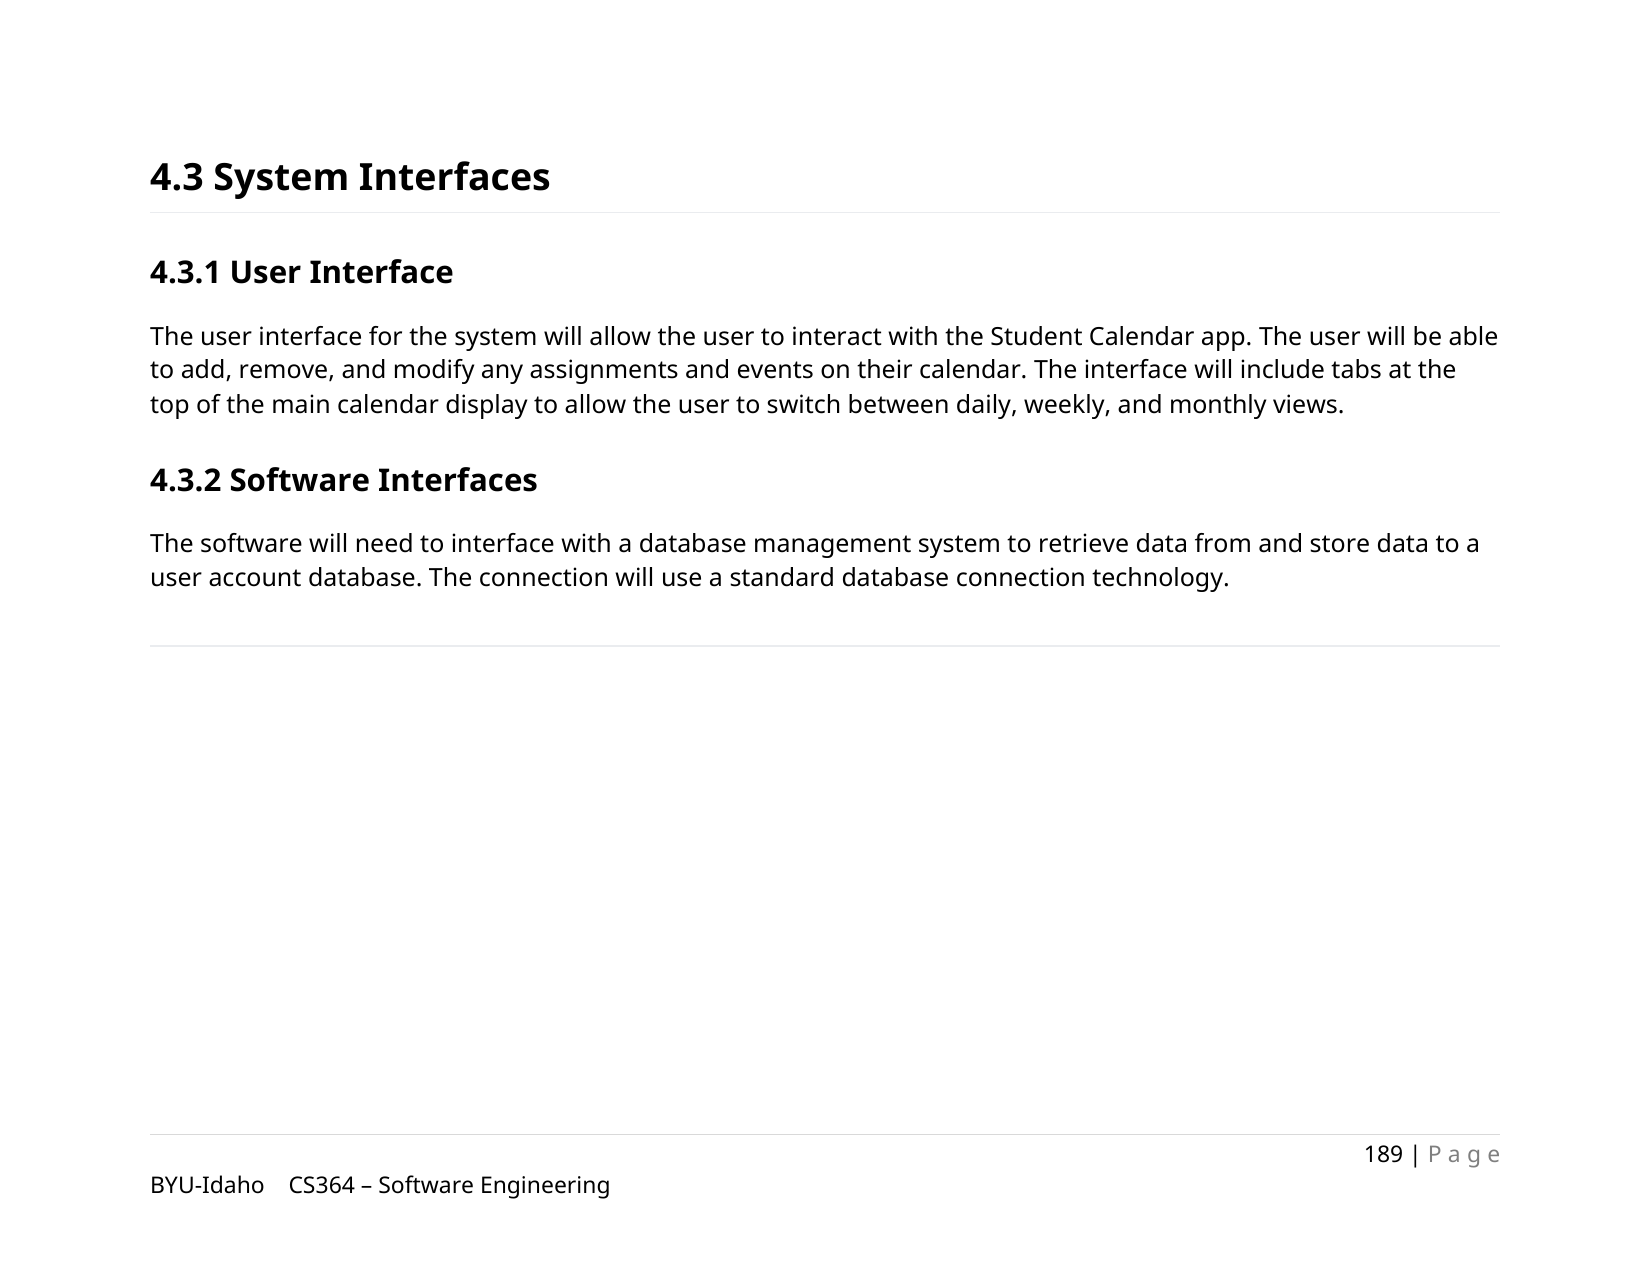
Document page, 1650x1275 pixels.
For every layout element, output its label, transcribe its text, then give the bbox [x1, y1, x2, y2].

subtitle 4.3 System Interfaces [150, 150, 1500, 212]
subtitle 4.3.1 User Interface [150, 251, 1500, 293]
subtitle 4.3.2 Software Interfaces [150, 458, 1500, 500]
text The user interface for the system will allow the user to interact with the Student Calendar app. The user will be able to add, remove, and modify any assignments and events on their calendar. The interface will include tabs at the top of the main calendar display to allow the user to switch between daily, weekly, and monthly views. [150, 318, 1500, 420]
text The software will need to interface with a database management system to retrieve data from and store data to a user account database. The connection will use a standard database connection technology. [150, 525, 1500, 593]
